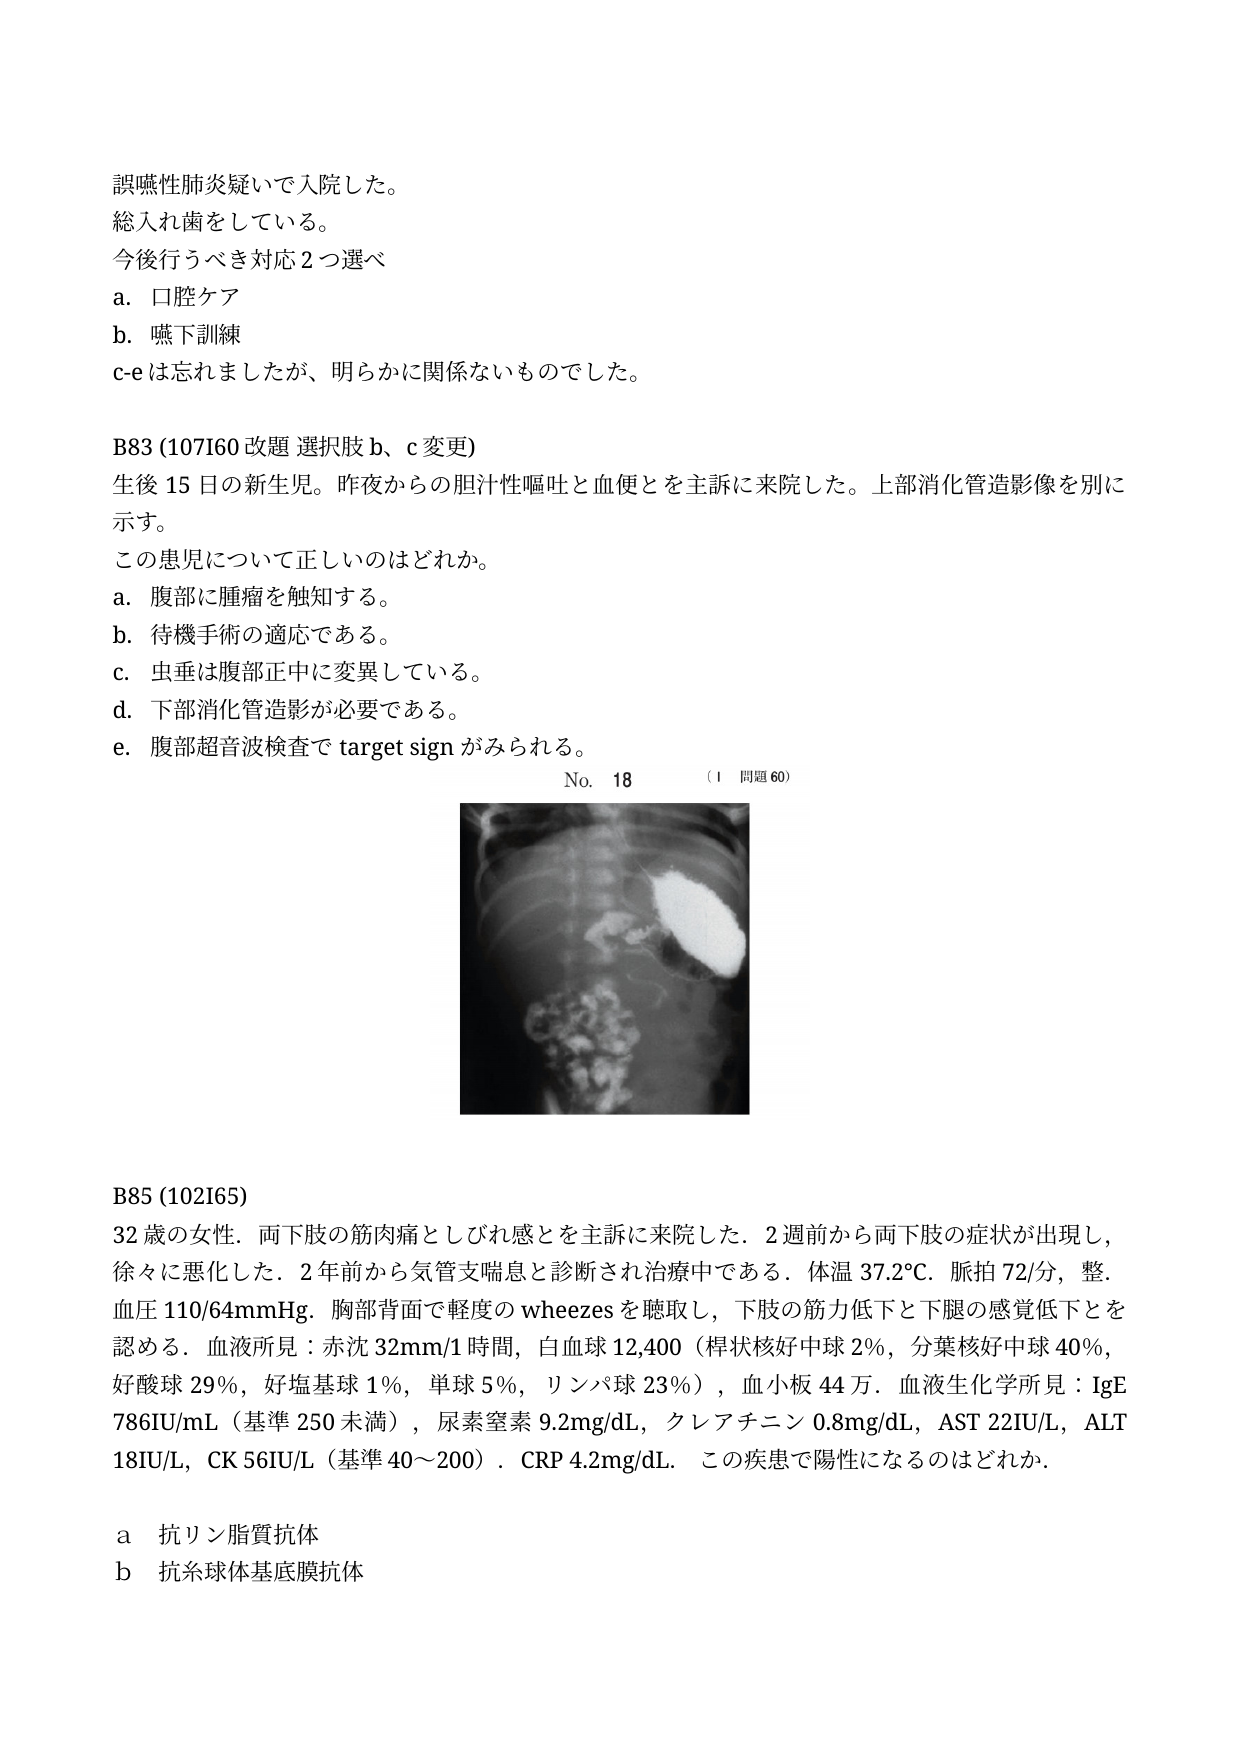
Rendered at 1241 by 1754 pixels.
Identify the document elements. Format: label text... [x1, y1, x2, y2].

text 誤嚥性肺炎疑いで入院した。 [112, 164, 1128, 202]
text B85 (102I65) [112, 1177, 1128, 1214]
text B83 (107I60改題 選択肢b、c変更) [112, 427, 1128, 464]
text ｂ 抗糸球体基底膜抗体 [112, 1552, 1128, 1589]
text ａ 抗リン脂質抗体 [112, 1514, 1128, 1552]
text この患児について正しいのはどれか。 [112, 539, 1128, 577]
text 32歳の女性．両下肢の筋肉痛としびれ感とを主訴に来院した．2週前から両下肢の症状が出現し，徐々に悪化した．2年前から気管支喘息と診断され治療中である．体温37.2℃．脈拍72/分，整．血圧110/64mmHg．胸部背面で軽度のwheezesを聴取し，下肢の筋力低下と下腿の感覚低下とを認める．血液所見：赤沈32mm/1時間，白血球12,400（桿状核好中球2％，分葉核好中球40％，好酸球29％，好塩基球1％，単球5％，リンパ球23％），血小板44万．血液生化学所見：IgE 786IU/mL（基準250未満），尿素窒素9.2mg/dL，クレアチニン0.8mg/dL，AST 22IU/L，ALT 18IU/L，CK 56IU/L（基準40～200）．CRP 4.2mg/dL． この疾患で陽性になるのはどれか． [112, 1214, 1128, 1477]
picture [429, 764, 811, 1120]
text 今後行うべき対応2つ選べ [112, 239, 1128, 277]
text c-eは忘れましたが、明らかに関係ないものでした。 [112, 352, 1128, 389]
list 口腔ケア [112, 277, 1128, 314]
text 生後 15 日の新生児。昨夜からの胆汁性嘔吐と血便とを主訴に来院した。上部消化管造影像を別に示す。 [112, 464, 1128, 539]
list 虫垂は腹部正中に変異している。 [112, 652, 1128, 689]
text 総入れ歯をしている。 [112, 202, 1128, 239]
list 下部消化管造影が必要である。 [112, 689, 1128, 727]
list 腹部超音波検査で target sign がみられる。 [112, 727, 1128, 764]
list 待機手術の適応である。 [112, 614, 1128, 652]
list 腹部に腫瘤を触知する。 [112, 577, 1128, 614]
list 嚥下訓練 [112, 314, 1128, 352]
